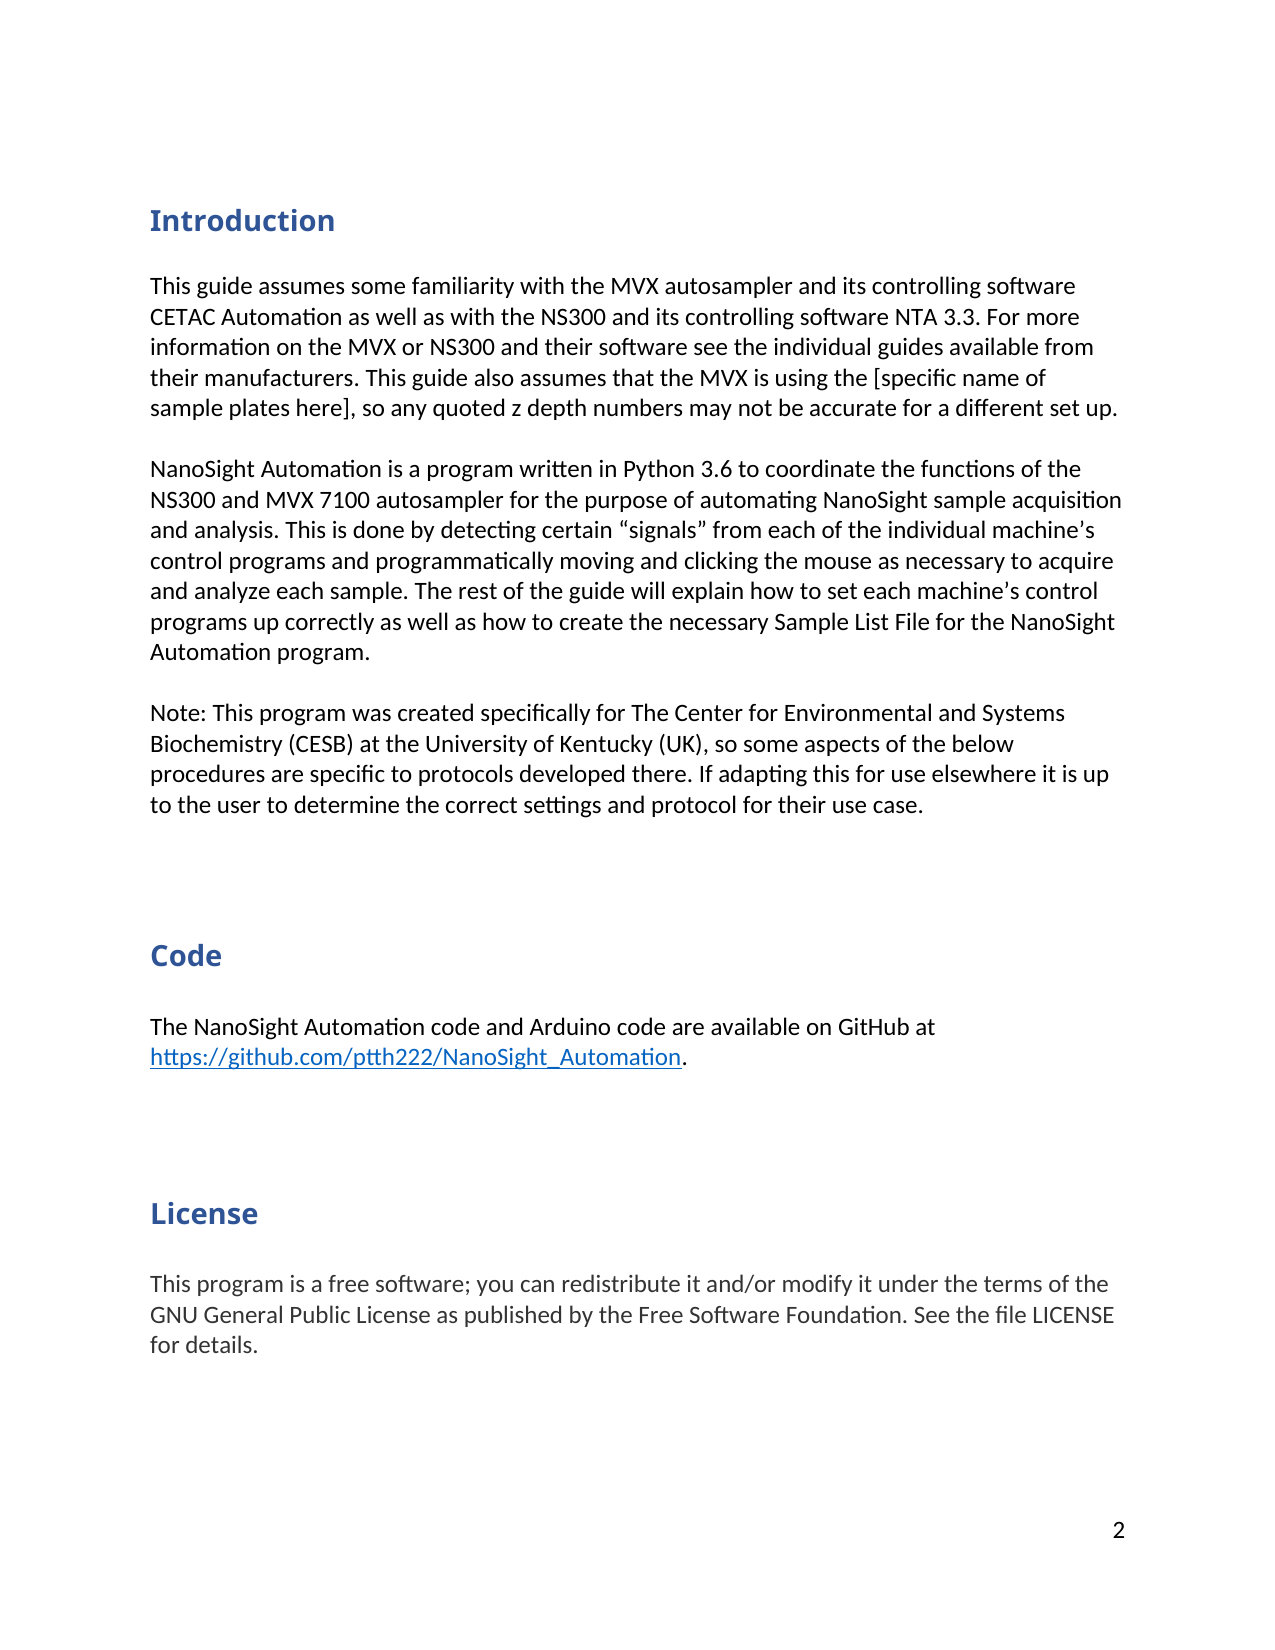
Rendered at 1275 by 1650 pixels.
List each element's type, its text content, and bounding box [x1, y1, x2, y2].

text NanoSight Automation is a program written in Python 3.6 to coordinate the functions of the NS300 and MVX 7100 autosampler for the purpose of automating NanoSight sample acquisition and analysis. This is done by detecting certain “signals” from each of the individual machine’s control programs and programmatically moving and clicking the mouse as necessary to acquire and analyze each sample. The rest of the guide will explain how to set each machine’s control programs up correctly as well as how to create the necessary Sample List File for the NanoSight Automation program. [150, 453, 1125, 667]
text This program is a free software; you can redistribute it and/or modify it under the terms of the GNU General Public License as published by the Free Software Foundation. See the file LICENSE for details. [259, 1269, 1125, 1360]
text Note: This program was created specifically for The Center for Environmental and Systems Biochemistry (CESB) at the University of Kentucky (UK), so some aspects of the below procedures are specific to protocols developed there. If adapting this for use elsewhere it is up to the user to determine the correct settings and protocol for their use case. [150, 697, 1125, 819]
text This guide assumes some familiarity with the MVX autosampler and its controlling software CETAC Automation as well as with the NS300 and its controlling software NTA 3.3. For more information on the MVX or NS300 and their software see the individual guides available from their manufacturers. This guide also assumes that the MVX is using the [specific name of sample plates here], so any quoted z depth numbers may not be accurate for a different set up. [150, 270, 1125, 423]
subtitle Introduction [150, 200, 1125, 240]
text The NanoSight Automation code and Arduino code are available on GitHub at https://github.com/ptth222/NanoSight_Automation. [150, 1011, 1125, 1072]
subtitle License [150, 1193, 1125, 1233]
subtitle Code [150, 936, 1125, 975]
